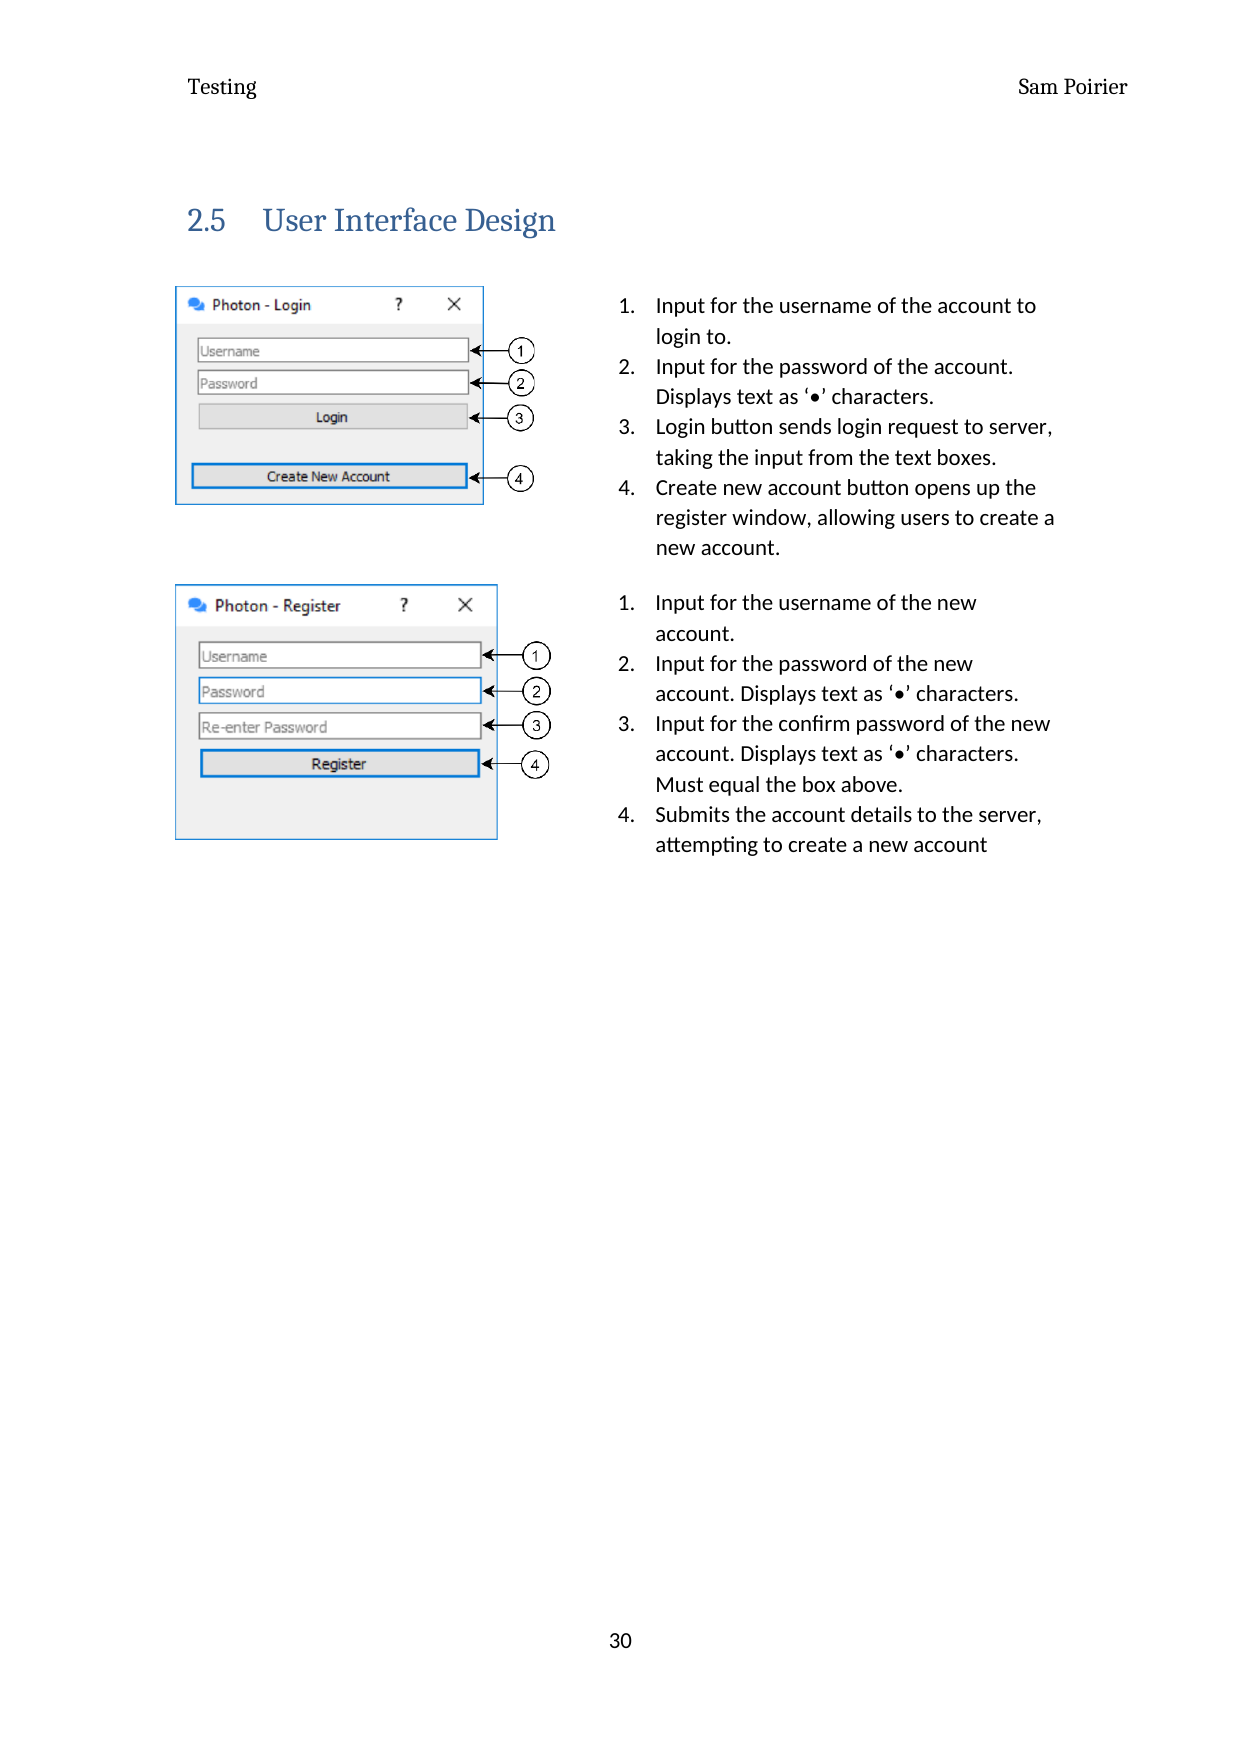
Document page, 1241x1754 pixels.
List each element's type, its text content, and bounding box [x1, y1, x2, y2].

picture [175, 286, 535, 506]
subtitle 2.5 User Interface Design [187, 201, 1053, 240]
picture [175, 584, 552, 841]
